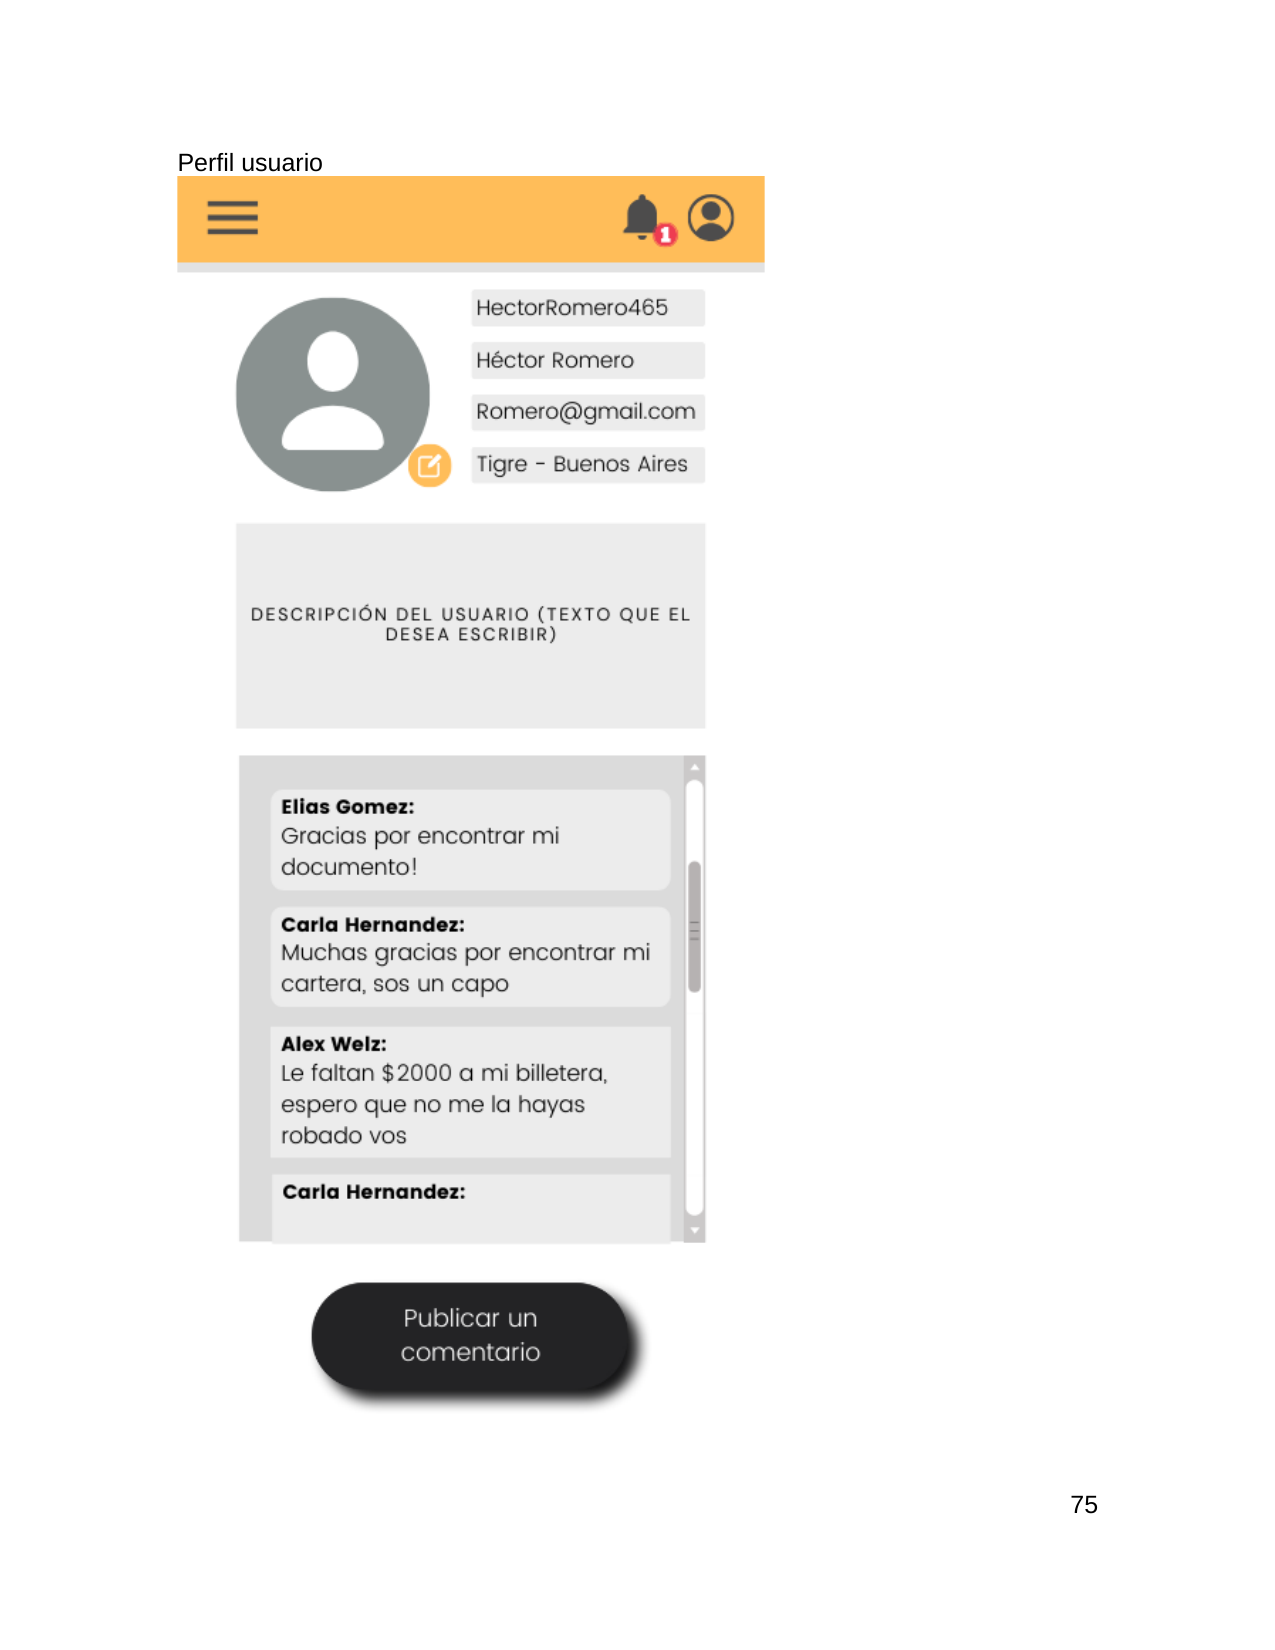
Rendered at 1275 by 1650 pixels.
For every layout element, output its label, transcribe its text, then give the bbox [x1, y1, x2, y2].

text Perfil usuario [177, 148, 1098, 176]
picture [177, 176, 765, 1449]
